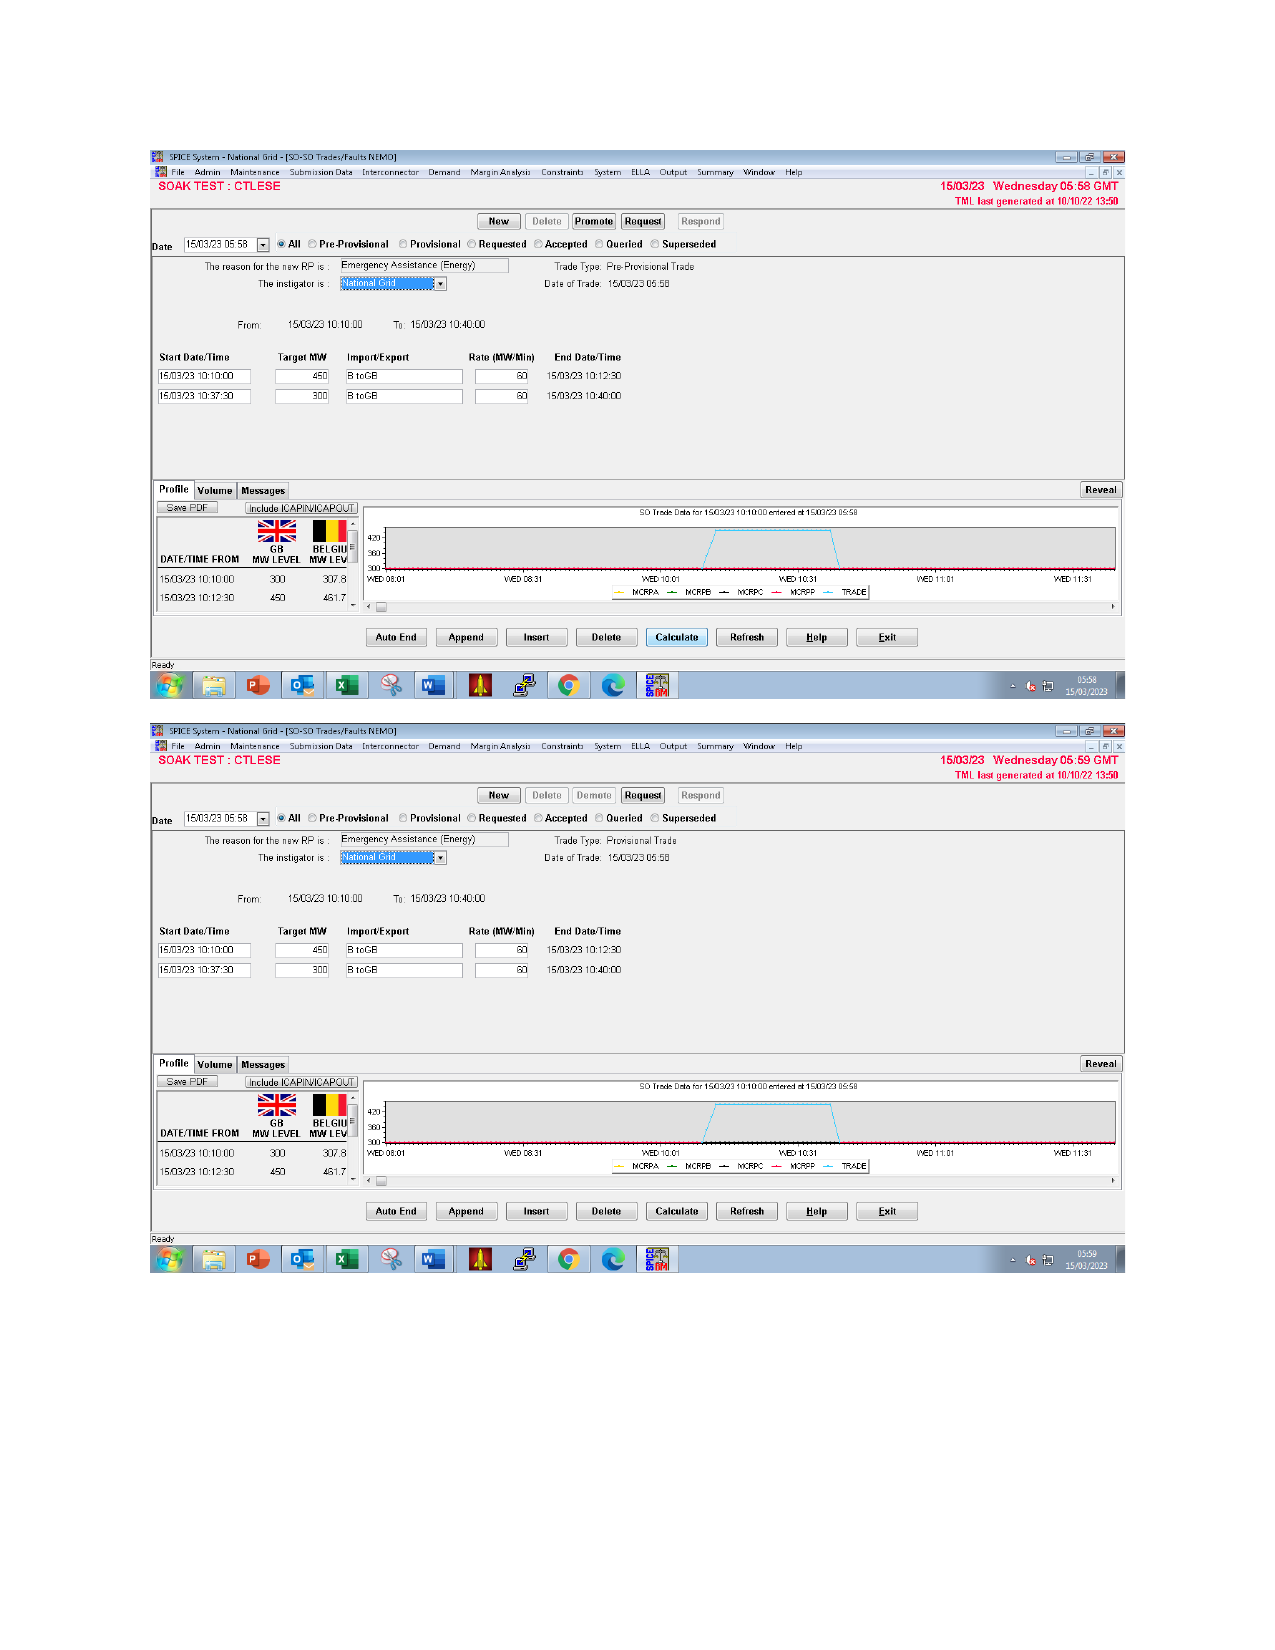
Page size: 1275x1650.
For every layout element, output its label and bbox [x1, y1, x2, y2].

picture [150, 723, 1125, 1273]
picture [150, 150, 1125, 699]
